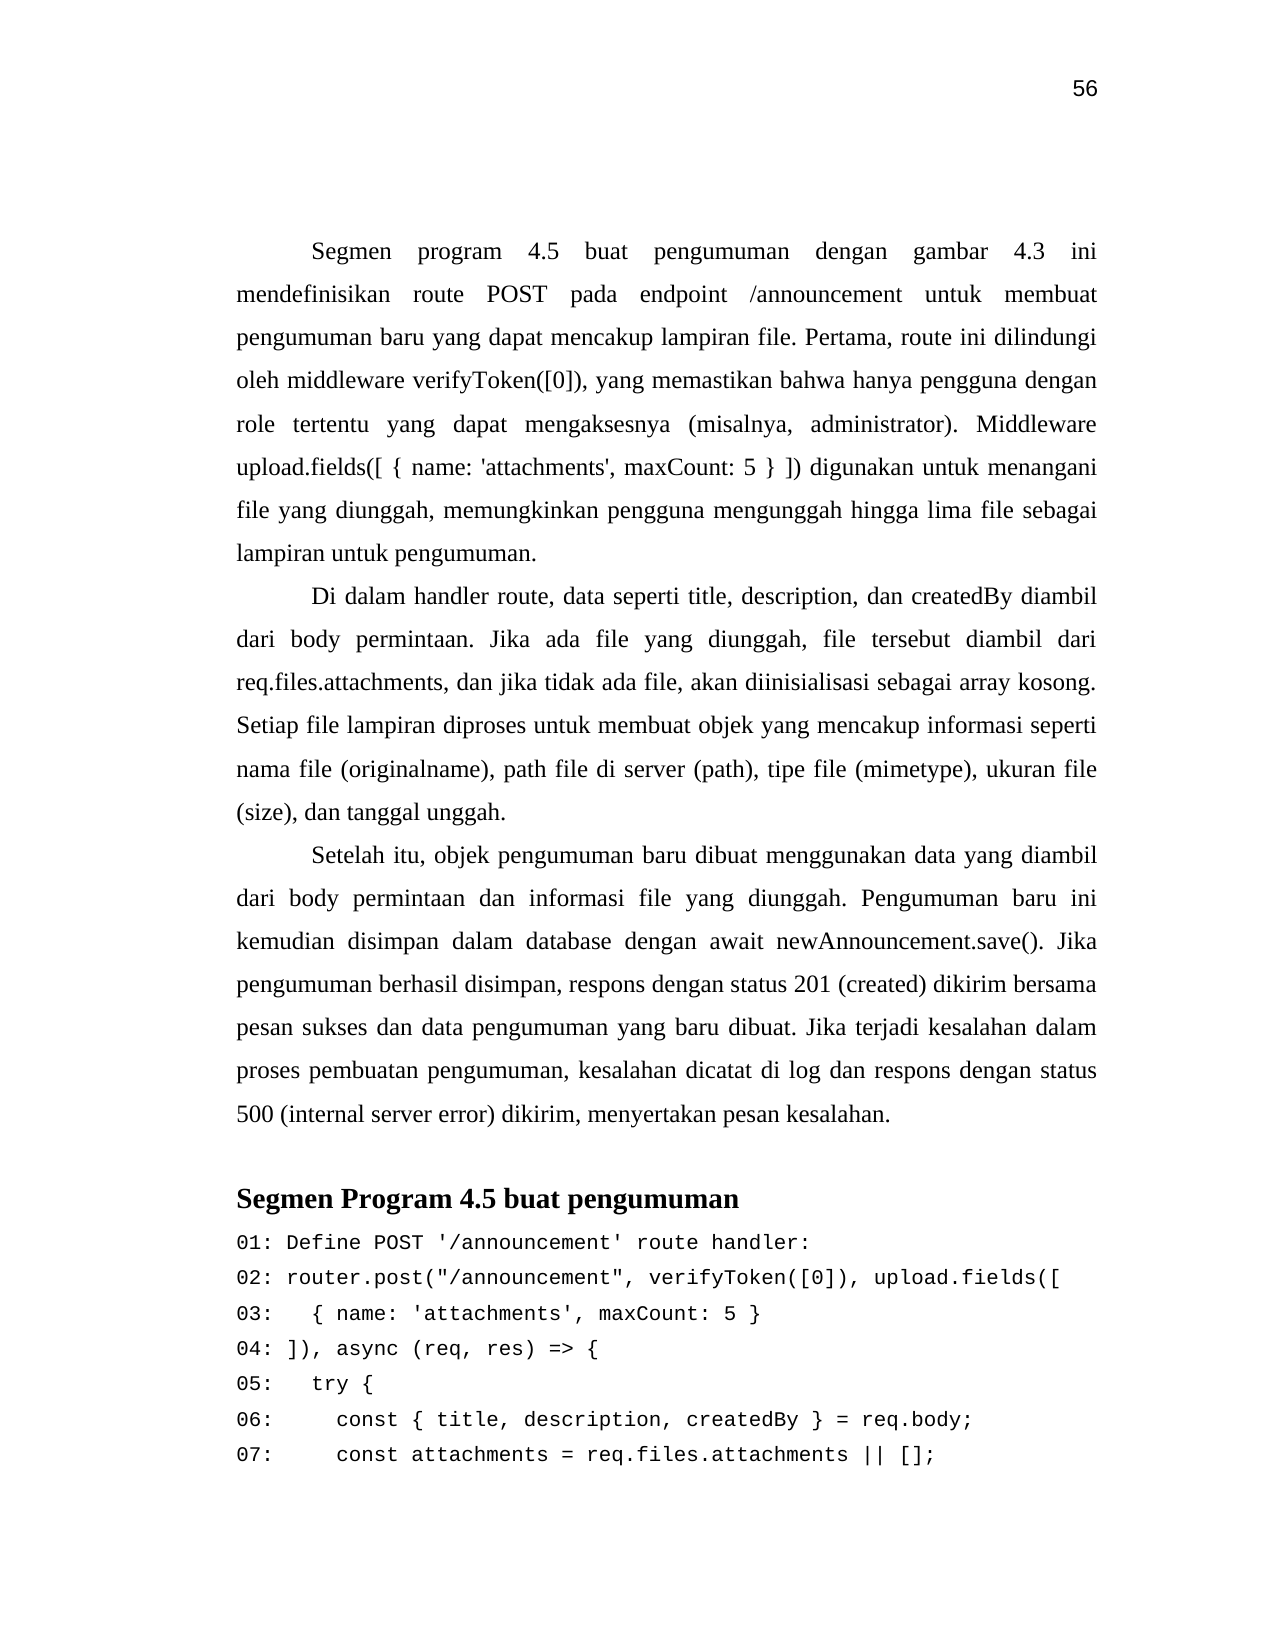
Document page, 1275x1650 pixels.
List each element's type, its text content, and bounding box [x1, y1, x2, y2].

text Setelah itu, objek pengumuman baru dibuat menggunakan data yang diambil dari body permintaan dan informasi file yang diunggah. Pengumuman baru ini kemudian disimpan dalam database dengan await newAnnouncement.save(). Jika pengumuman berhasil disimpan, respons dengan status 201 (created) dikirim bersama pesan sukses dan data pengumuman yang baru dibuat. Jika terjadi kesalahan dalam proses pembuatan pengumuman, kesalahan dicatat di log dan respons dengan status 500 (internal server error) dikirim, menyertakan pesan kesalahan. [236, 840, 1098, 1127]
text Segmen program 4.5 buat pengumuman dengan gambar 4.3 ini mendefinisikan route POST pada endpoint /announcement untuk membuat pengumuman baru yang dapat mencakup lampiran file. Pertama, route ini dilindungi oleh middleware verifyToken([0]), yang memastikan bahwa hanya pengguna dengan role tertentu yang dapat mengaksesnya (misalnya, administrator). Middleware upload.fields([ { name: 'attachments', maxCount: 5 } ]) digunakan untuk menangani file yang diunggah, memungkinkan pengguna mengunggah hingga lima file sebagai lampiran untuk pengumuman. [236, 236, 1098, 567]
text 02: router.post("/announcement", verifyToken([0]), upload.fields([ [236, 1267, 1098, 1291]
text 07: const attachments = req.files.attachments || []; [236, 1444, 1098, 1468]
text 06: const { title, description, createdBy } = req.body; [236, 1409, 1098, 1432]
text 05: try { [236, 1373, 1098, 1397]
text 04: ]), async (req, res) => { [236, 1338, 1098, 1362]
text 01: Define POST '/announcement' route handler: [236, 1232, 1098, 1255]
text 03: { name: 'attachments', maxCount: 5 } [236, 1302, 1098, 1326]
text Segmen Program 4.5 buat pengumuman [236, 1181, 1098, 1215]
text Di dalam handler route, data seperti title, description, dan createdBy diambil dari body permintaan. Jika ada file yang diunggah, file tersebut diambil dari req.files.attachments, dan jika tidak ada file, akan diinisialisasi sebagai array kosong. Setiap file lampiran diproses untuk membuat objek yang mencakup informasi seperti nama file (originalname), path file di server (path), tipe file (mimetype), ukuran file (size), dan tanggal unggah. [236, 581, 1098, 826]
